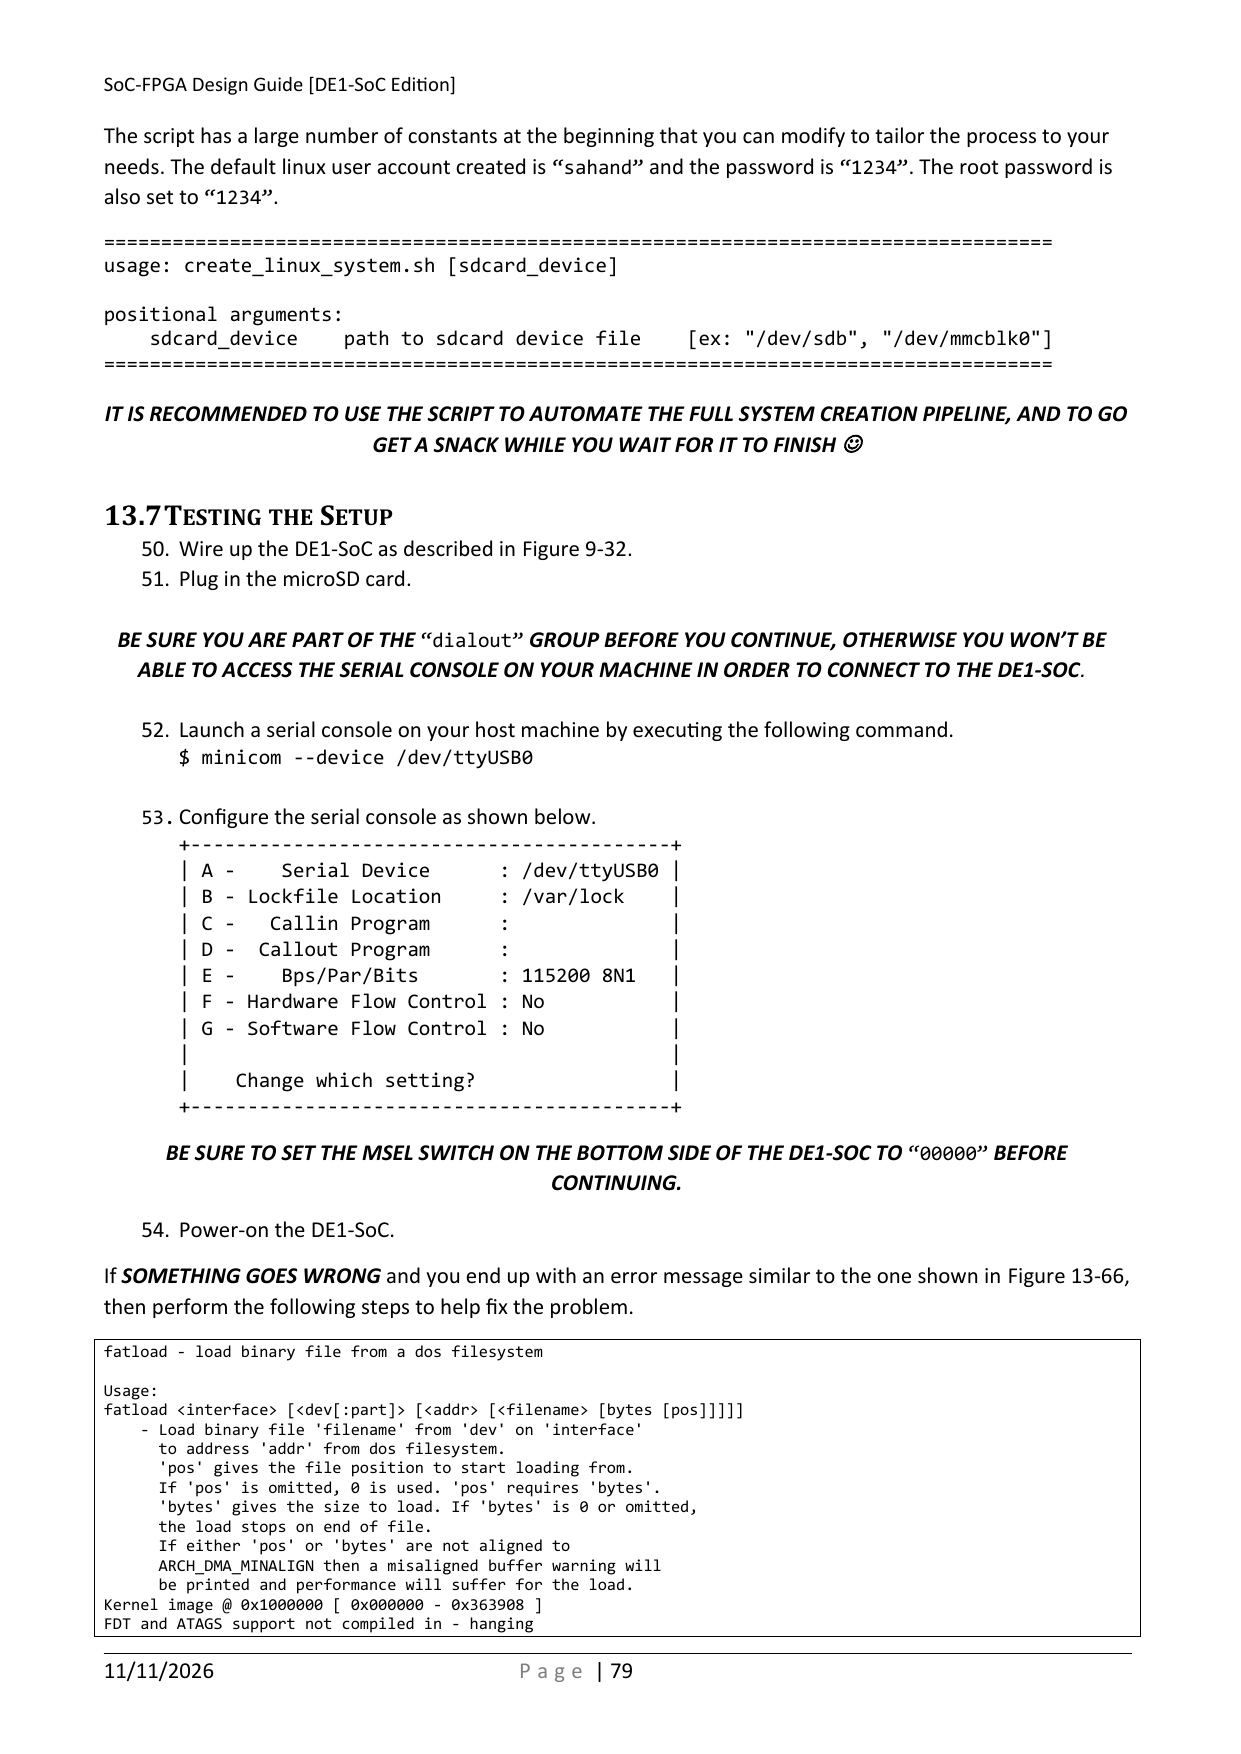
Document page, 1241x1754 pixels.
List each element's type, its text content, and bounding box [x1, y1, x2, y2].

text If either 'pos' or 'bytes' are not aligned to [103, 1537, 1132, 1556]
text FDT and ATAGS support not compiled in - hanging [95, 1611, 1140, 1636]
text the load stops on end of file. [103, 1517, 1132, 1537]
subtitle Testing the Setup [103, 497, 1132, 532]
text be printed and performance will suffer for the load. [103, 1576, 1132, 1595]
text fatload <interface> [<dev[:part]> [<addr> [<filename> [bytes [pos]]]]] [103, 1400, 1132, 1420]
text Usage: [103, 1381, 1132, 1400]
text fatload - load binary file from a dos filesystem [95, 1340, 1140, 1361]
text ARCH_DMA_MINALIGN then a misaligned buffer warning will [103, 1556, 1132, 1576]
text If 'pos' is omitted, 0 is used. 'pos' requires 'bytes'. [103, 1478, 1132, 1498]
text It is recommended to use the script to automate the full system creation pipeline, and to go get a snack while you wait for it to finish [103, 399, 1132, 458]
list Power-on the DE1-SoC. [141, 1215, 1132, 1243]
list Configure the serial console as shown below. +------------------------------------------+ | A - Serial Device : /dev/ttyUSB0 | | B - Lockfile Location : /var/lock | | C - Callin Program : | | D - Callout Program : | | E - Bps/Par/Bits : 115200 8N1 | | F - Hardware Flow Control : No | | G - Software Flow Control : No | | | | Change which setting? | +------------------------------------------+ [141, 802, 1132, 1119]
text Be sure to set the MSEL switch on the bottom side of the DE1-SoC to “00000” before continuing. [103, 1138, 1132, 1196]
list Be sure you are part of the “dialout” group before you continue, otherwise you won’t be able to access the serial console on your machine in order to connect to the DE1-SoC. [94, 625, 1132, 683]
text 'pos' gives the file position to start loading from. [103, 1459, 1132, 1478]
text 'bytes' gives the size to load. If 'bytes' is 0 or omitted, [103, 1498, 1132, 1517]
text sdcard_device path to sdcard device file [ex: "/dev/sdb", "/dev/mmcblk0"] [103, 326, 1132, 351]
text Kernel image @ 0x1000000 [ 0x000000 - 0x363908 ] [103, 1595, 1132, 1611]
text to address 'addr' from dos filesystem. [103, 1439, 1132, 1459]
list Plug in the microSD card. [141, 564, 1132, 623]
text The script has a large number of constants at the beginning that you can modify to tailor the process to your needs. The default linux user account created is “sahand” and the password is “1234”. The root password is also set to “1234”. [103, 122, 1132, 210]
text =================================================================================== [103, 351, 1132, 399]
text =================================================================================== usage: create_linux_system.sh [sdcard_device] positional arguments: [103, 229, 1132, 326]
text - Load binary file 'filename' from 'dev' on 'interface' [103, 1420, 1132, 1439]
list Launch a serial console on your host machine by executing the following command. $ minicom --device /dev/ttyUSB0 [141, 716, 1132, 800]
